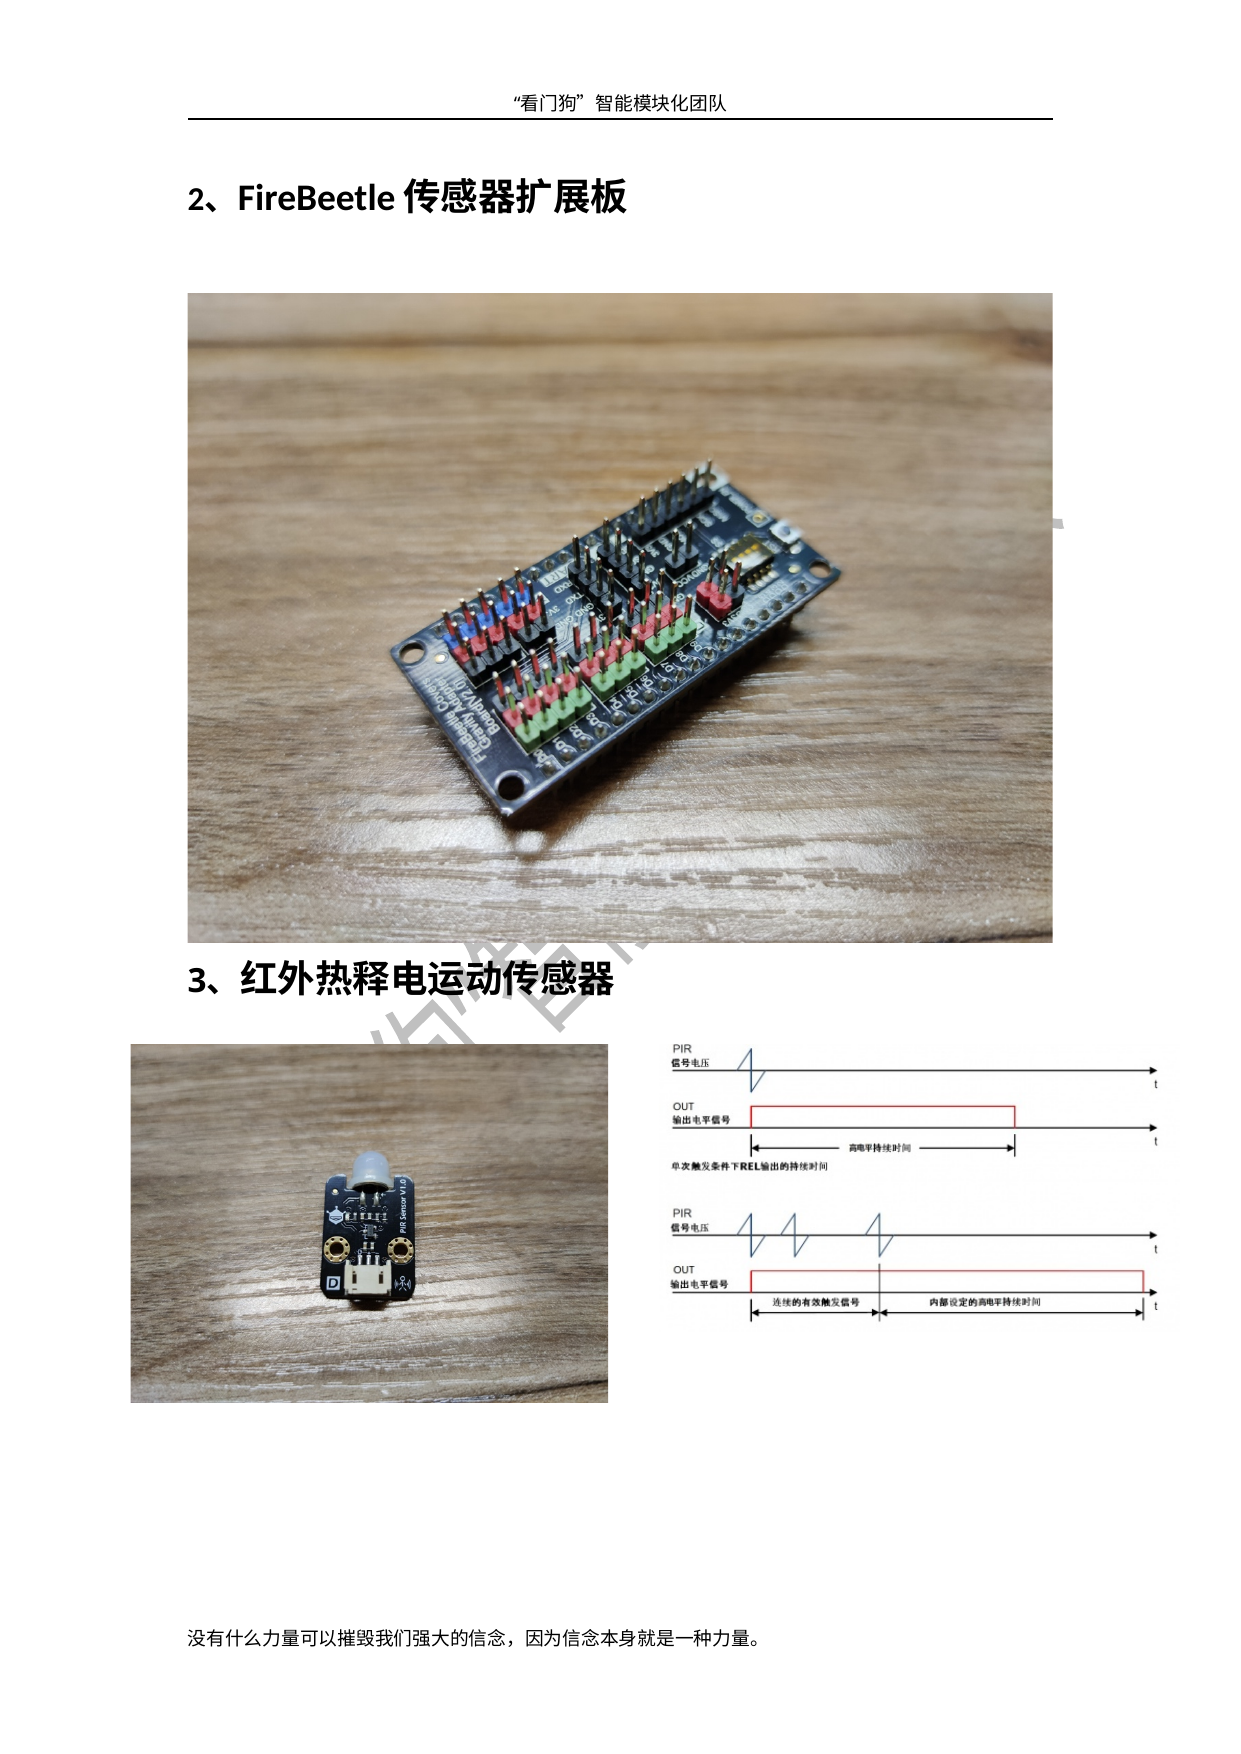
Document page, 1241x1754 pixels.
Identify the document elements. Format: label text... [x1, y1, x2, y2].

picture [130, 1044, 609, 1403]
picture [658, 1044, 1180, 1332]
subtitle 2、FireBeetle传感器扩展板 [187, 162, 1053, 227]
text 3、红外热释电运动传感器 [187, 944, 1053, 1009]
picture [187, 293, 1053, 943]
